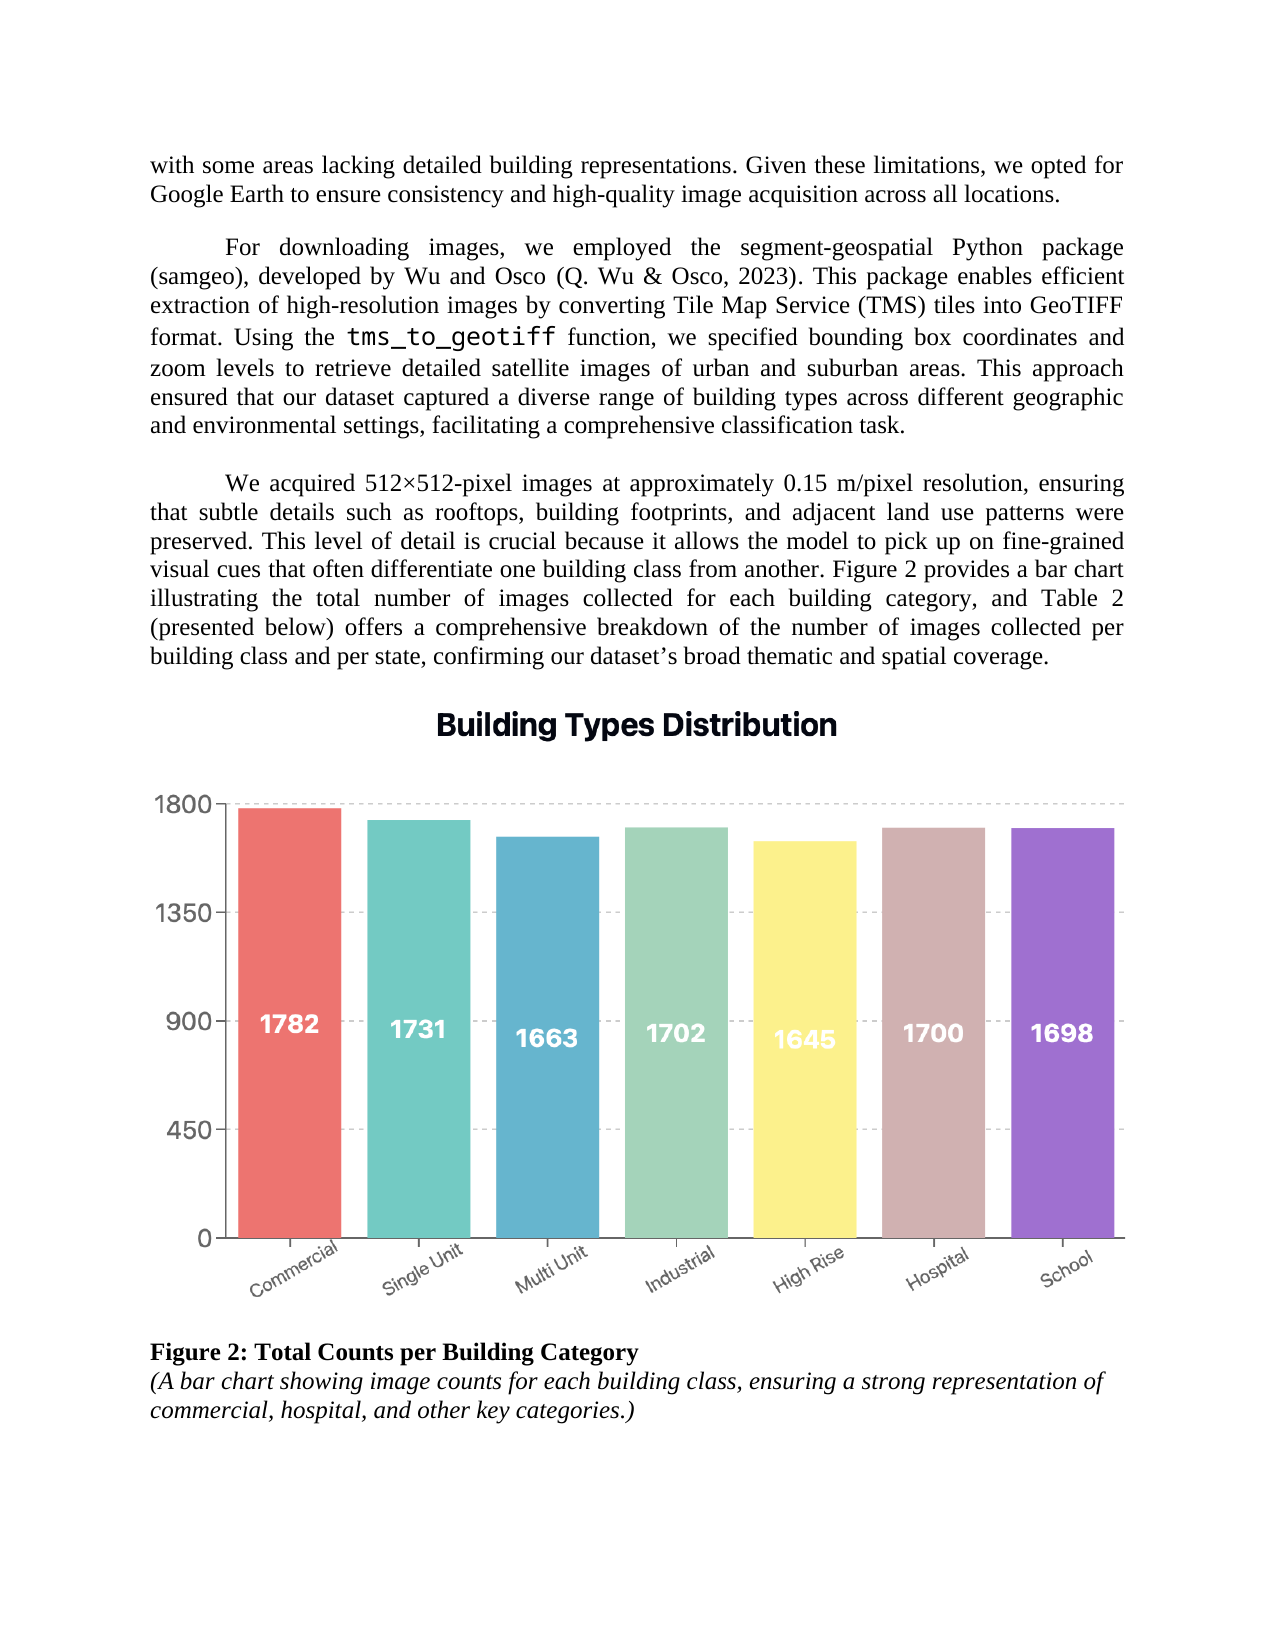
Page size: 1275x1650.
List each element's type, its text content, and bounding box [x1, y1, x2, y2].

text We acquired 512×512-pixel images at approximately 0.15 m/pixel resolution, ensuring that subtle details such as rooftops, building footprints, and adjacent land use patterns were preserved. This level of detail is crucial because it allows the model to pick up on fine-grained visual cues that often differentiate one building class from another. Figure 2 provides a bar chart illustrating the total number of images collected for each building category, and Table 2 (presented below) offers a comprehensive breakdown of the number of images collected per building class and per state, confirming our dataset’s broad thematic and spatial coverage. [150, 468, 1125, 669]
picture [150, 698, 1125, 1308]
text For downloading images, we employed the segment-geospatial Python package (samgeo), developed by Wu and Osco (Q. Wu & Osco, 2023). This package enables efficient extraction of high-resolution images by converting Tile Map Service (TMS) tiles into GeoTIFF format. Using the tms_to_geotiff function, we specified bounding box coordinates and zoom levels to retrieve detailed satellite images of urban and suburban areas. This approach ensured that our dataset captured a diverse range of building types across different geographic and environmental settings, facilitating a comprehensive classification task. [150, 232, 1125, 439]
text Figure 2: Total Counts per Building Category (A bar chart showing image counts for each building class, ensuring a strong representation of commercial, hospital, and other key categories.) [150, 1337, 1125, 1423]
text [150, 150, 1125, 207]
